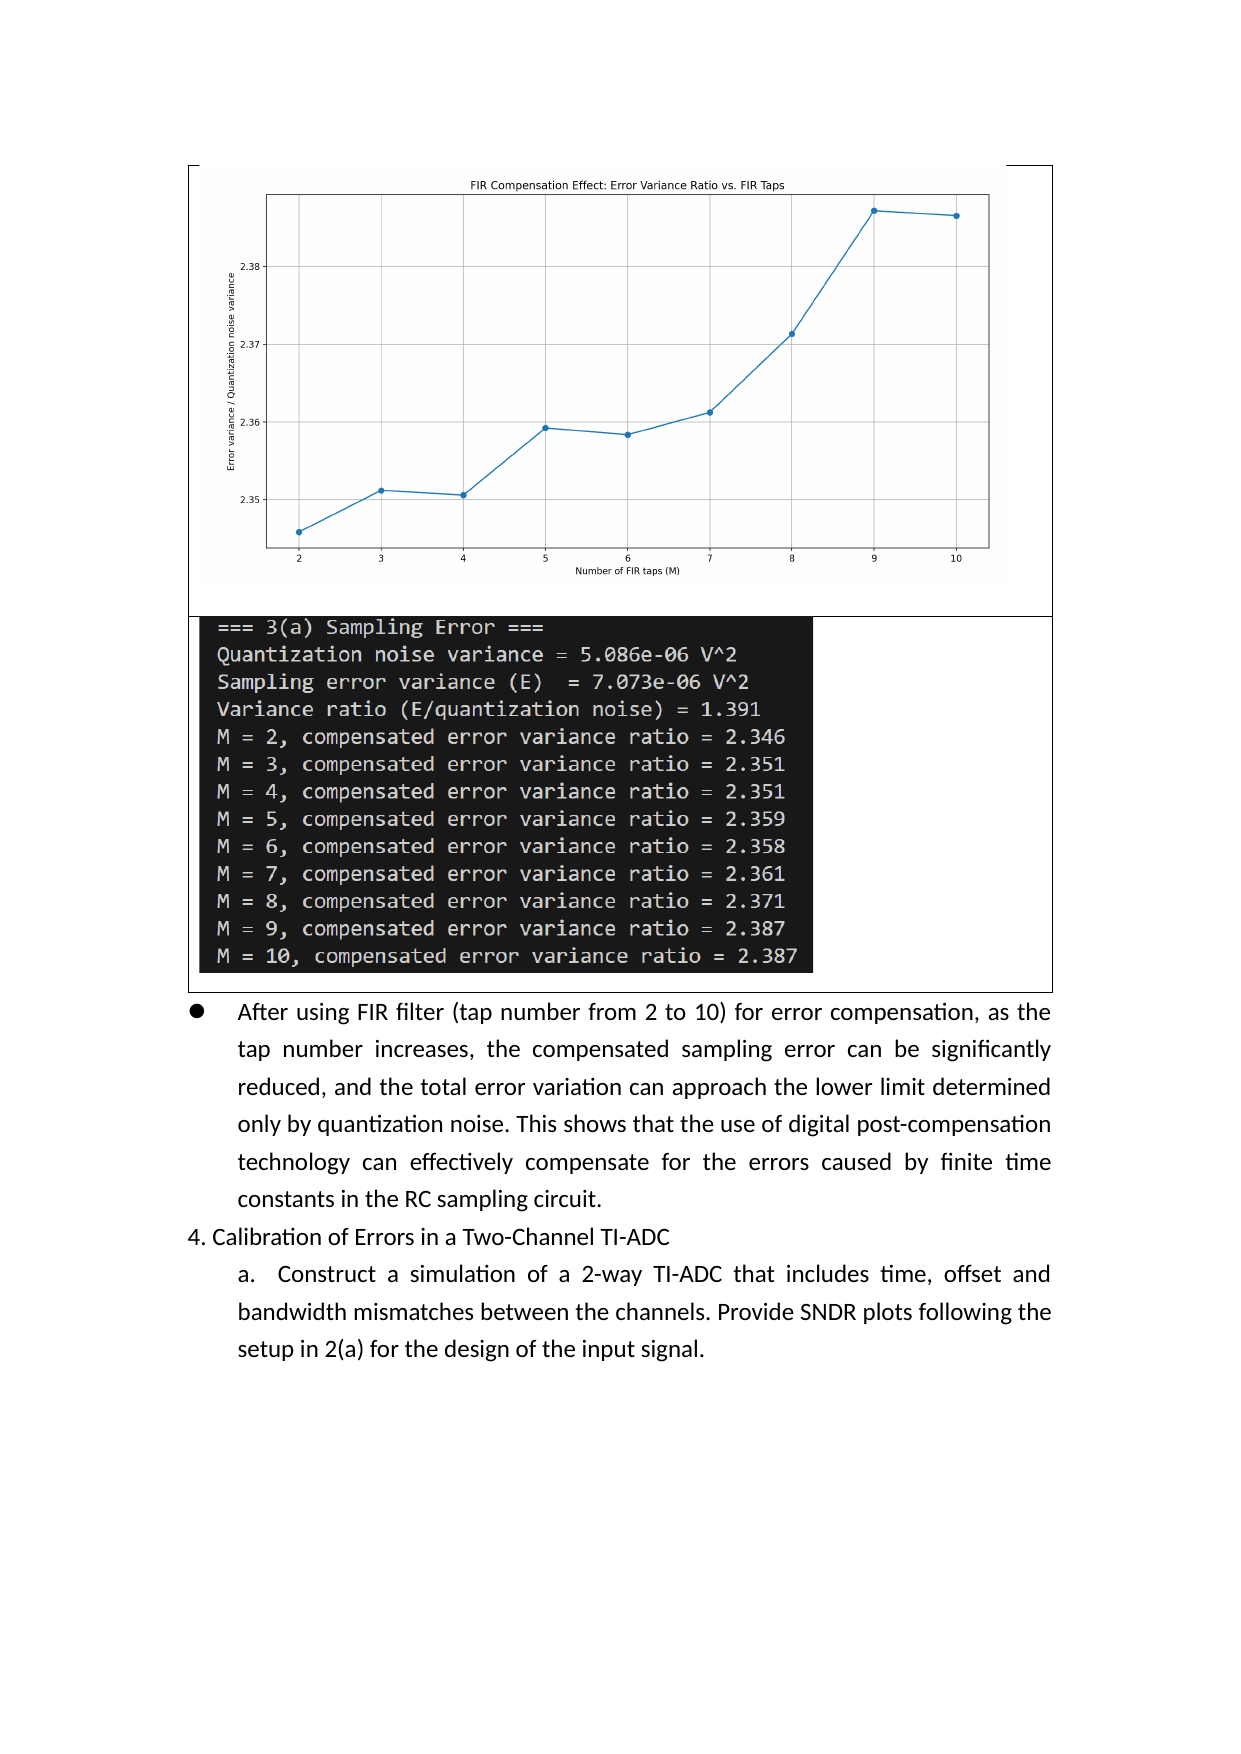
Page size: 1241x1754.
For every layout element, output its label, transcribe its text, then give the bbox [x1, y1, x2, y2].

table_header [189, 166, 1052, 616]
text 4. Calibration of Errors in a Two-Channel TI-ADC [187, 1218, 1053, 1255]
text a. Construct a simulation of a 2-way TI-ADC that includes time, offset and bandwidth mismatches between the channels. Provide SNDR plots following the setup in 2(a) for the design of the input signal. [237, 1255, 1053, 1368]
picture [199, 165, 1007, 587]
picture [199, 616, 814, 973]
list After using FIR filter (tap number from 2 to 10) for error compensation, as the tap number increases, the compensated sampling error can be significantly reduced, and the total error variation can approach the lower limit determined only by quantization noise. This shows that the use of digital post-compensation technology can effectively compensate for the errors caused by finite time constants in the RC sampling circuit. [187, 993, 1053, 1218]
table_cell [189, 617, 1052, 992]
